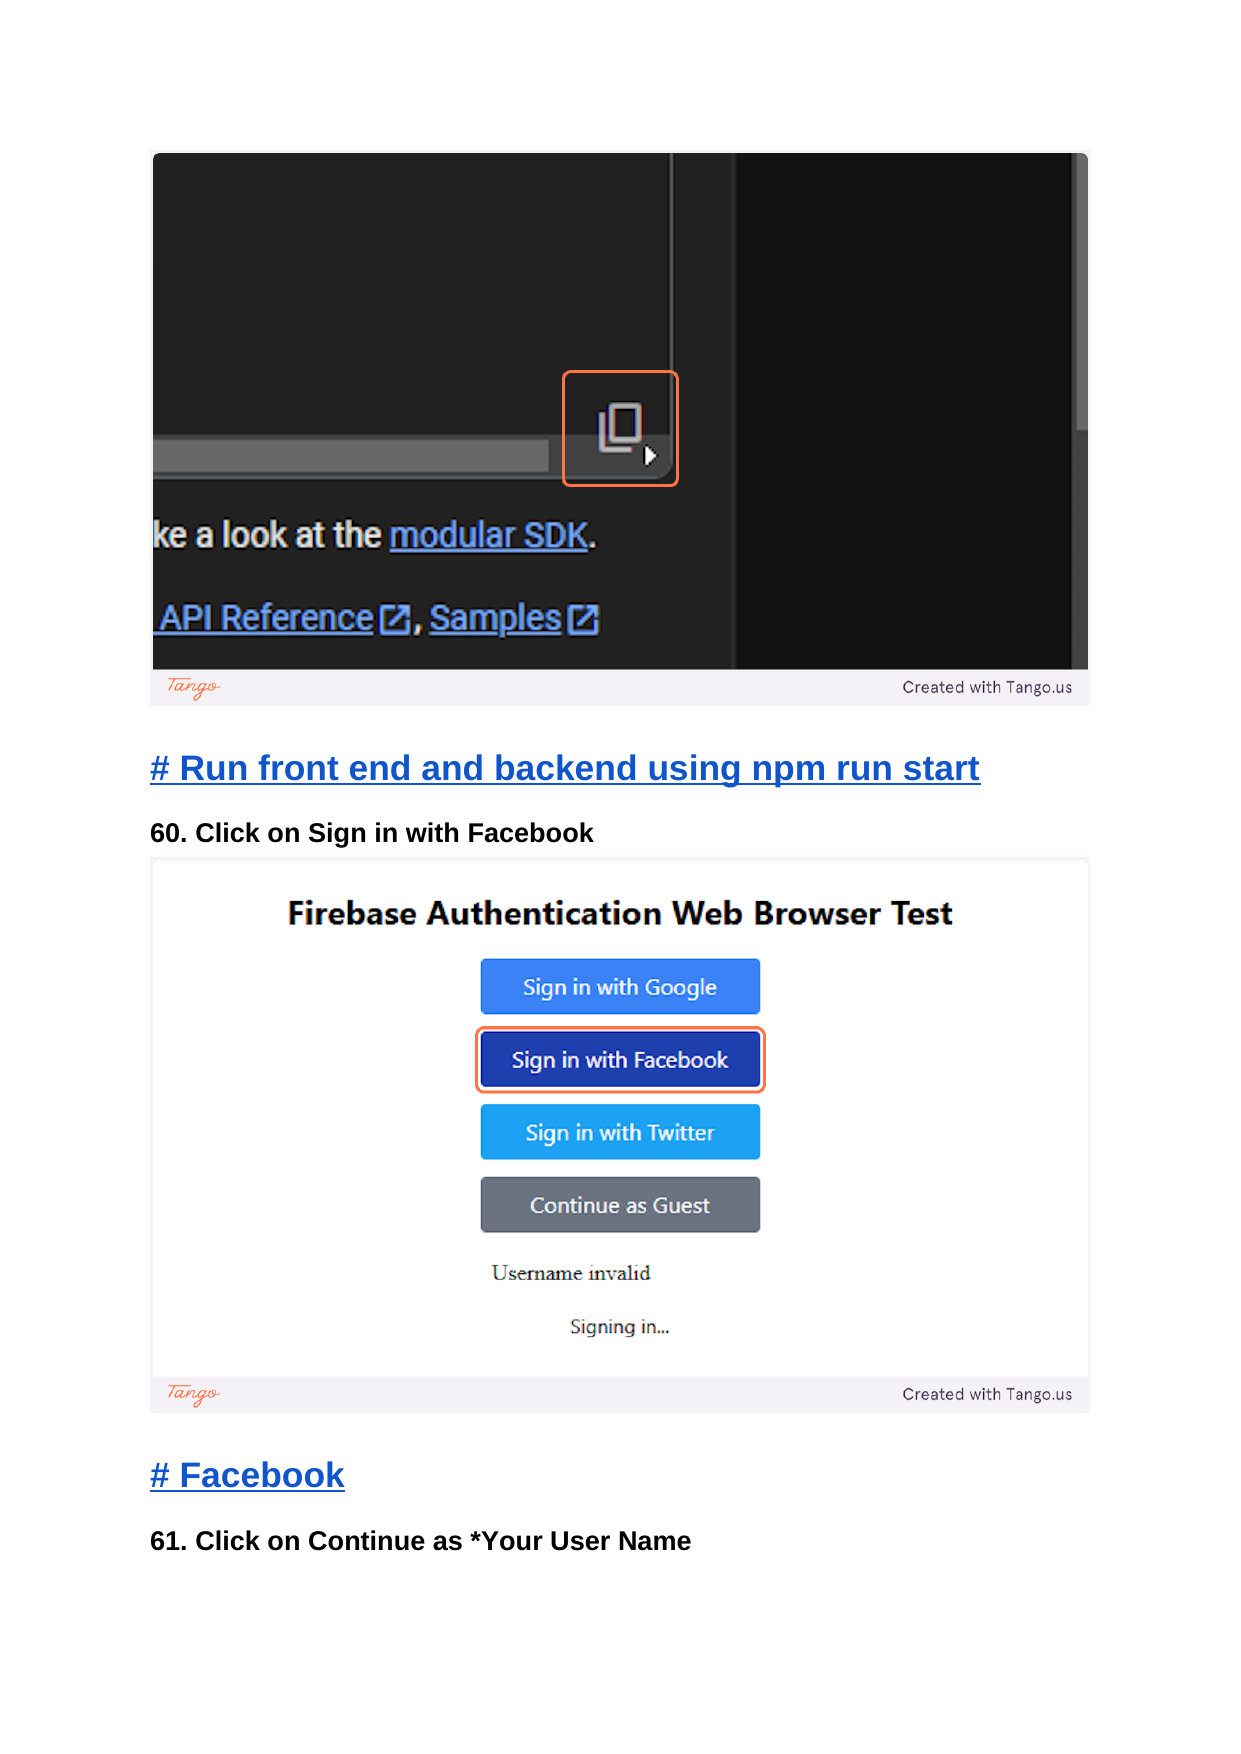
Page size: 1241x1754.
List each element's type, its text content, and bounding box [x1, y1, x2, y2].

picture [152, 859, 1089, 1412]
picture [152, 152, 1089, 705]
subtitle # Facebook [150, 1455, 1090, 1495]
subtitle # Run front end and backend using npm run start [150, 748, 1090, 788]
subtitle 60. Click on Sign in with Facebook [150, 817, 1090, 849]
subtitle 61. Click on Continue as *Your User Name [150, 1524, 1090, 1556]
